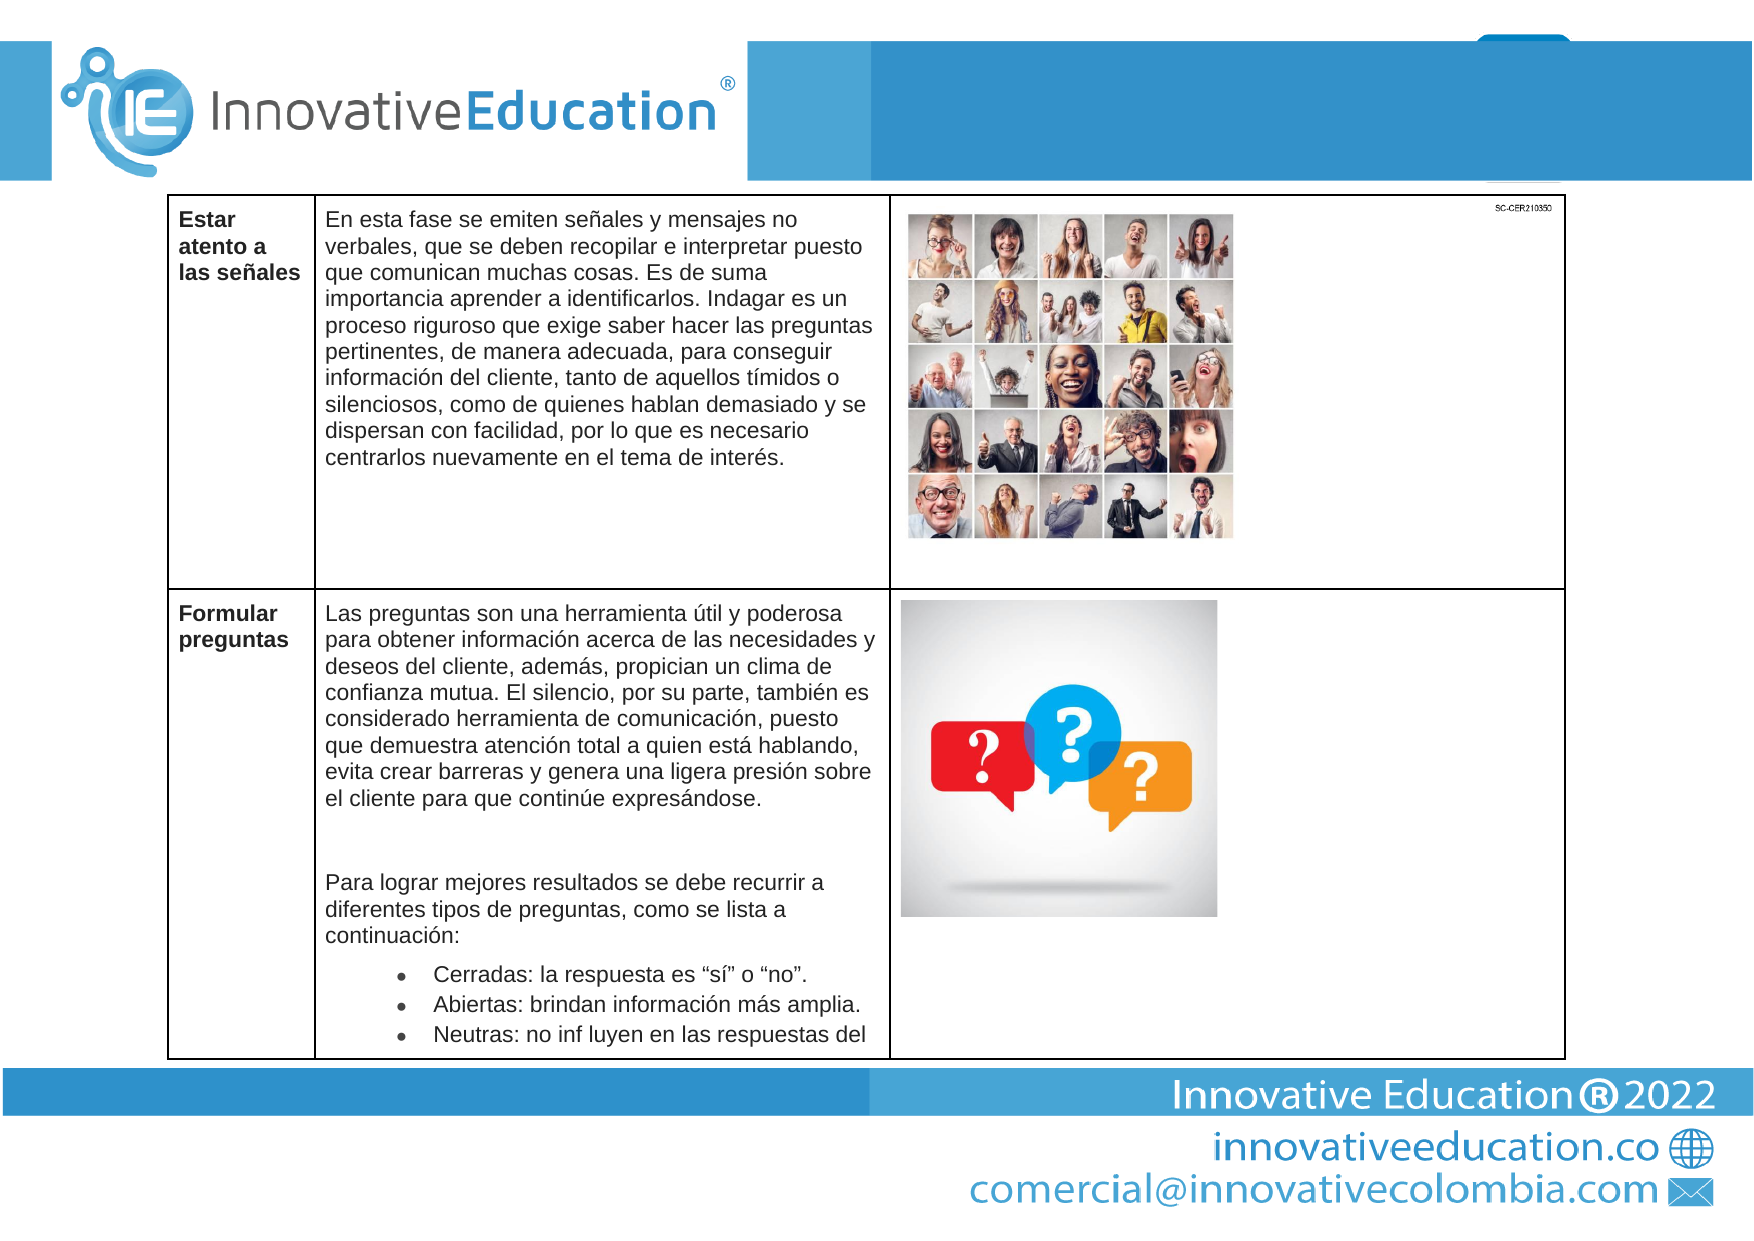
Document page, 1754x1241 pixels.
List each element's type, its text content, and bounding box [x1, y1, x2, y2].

picture [0, 28, 1752, 214]
table_cell [891, 590, 1564, 1058]
picture [900, 206, 1241, 546]
table_cell [891, 196, 1564, 587]
picture [2, 1067, 1754, 1213]
table_cell En esta fase se emiten señales y mensajes no verbales, que se deben recopilar e interpretar puesto que comunican muchas cosas. Es de suma importancia aprender a identificarlos. Indagar es un proceso riguroso que exige saber hacer las preguntas pertinentes, de manera adecuada, para conseguir información del cliente, tanto de aquellos tímidos o silenciosos, como de quienes hablan demasiado y se dispersan con facilidad, por lo que es necesario centrarlos nuevamente en el tema de interés. [316, 196, 889, 587]
table_cell Formular preguntas [169, 590, 314, 1058]
picture [900, 600, 1218, 917]
table_cell Estar atento a las señales [169, 196, 314, 587]
